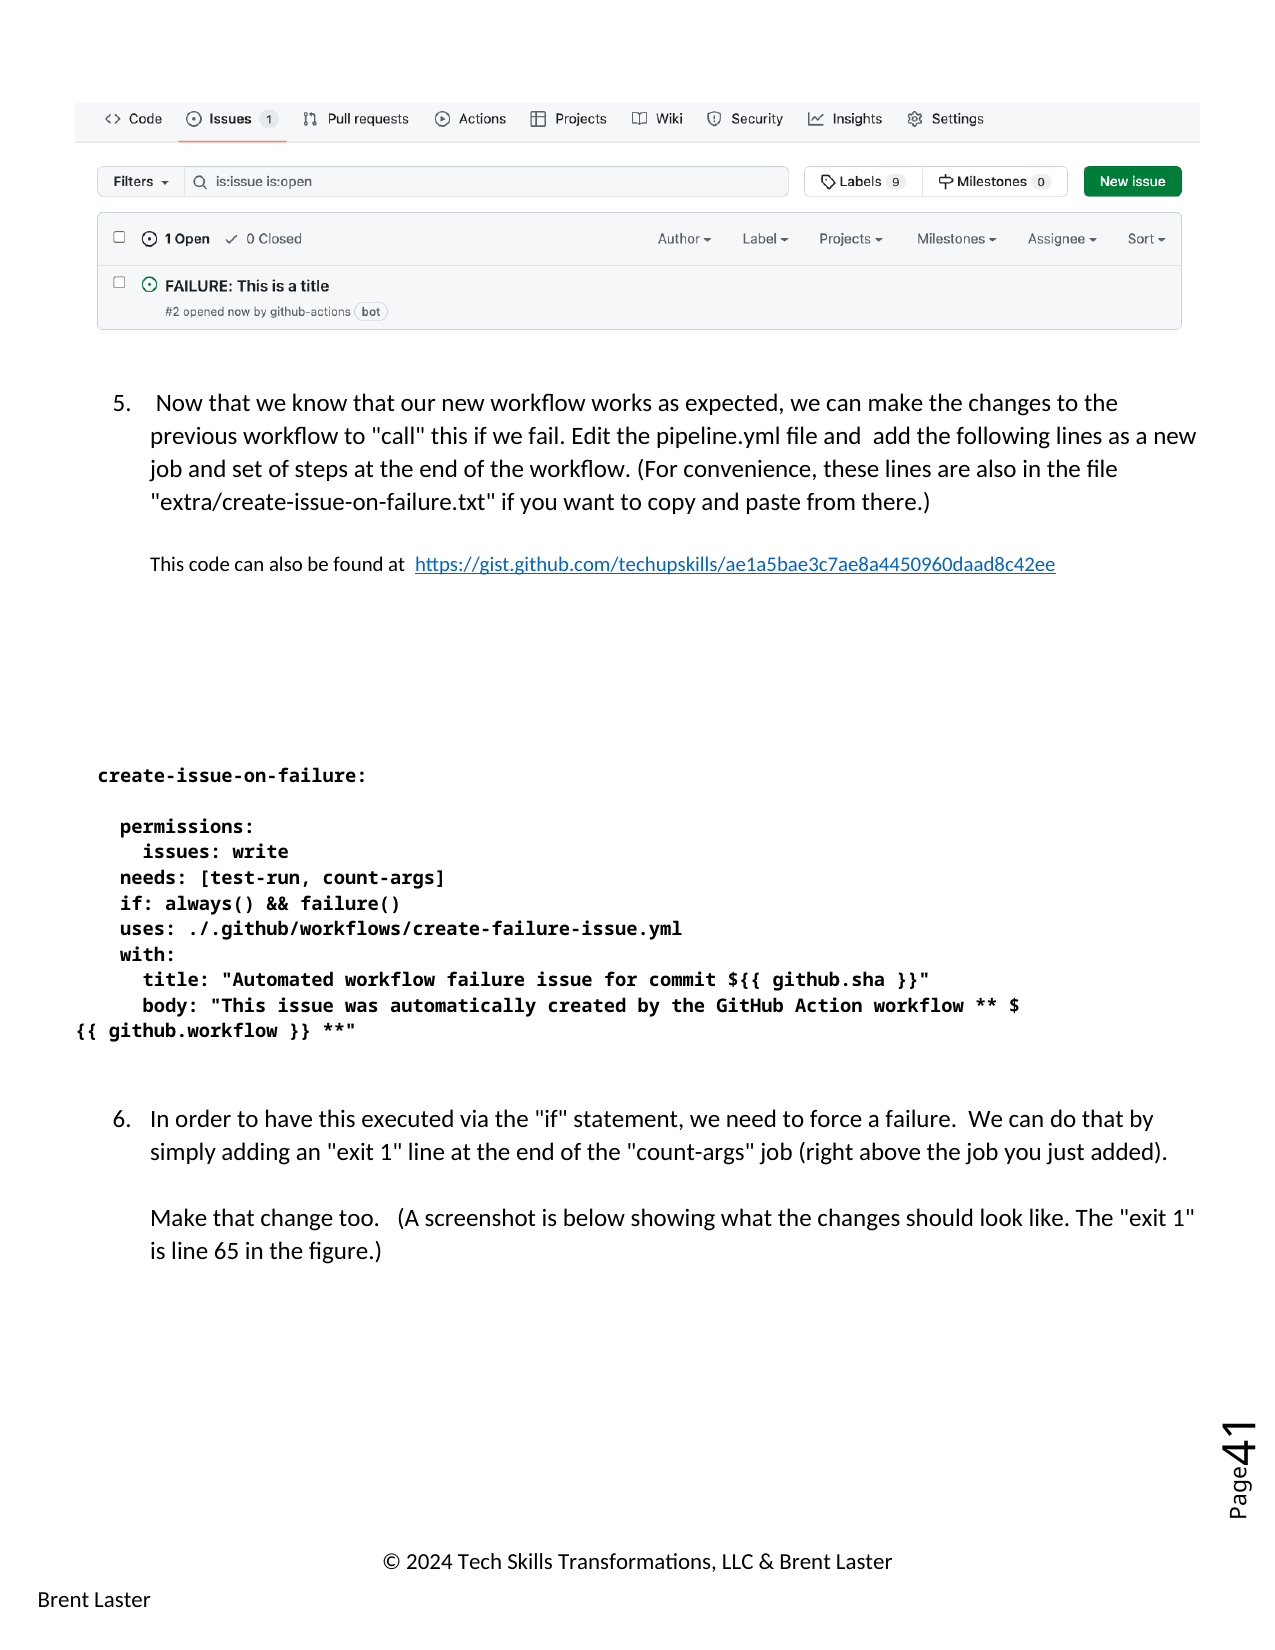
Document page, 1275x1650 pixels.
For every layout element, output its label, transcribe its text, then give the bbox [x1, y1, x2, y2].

text Make that change too. (A screenshot is below showing what the changes should look like. The "exit 1" is line 65 in the figure.) [150, 1202, 1200, 1266]
text if: always() && failure() [75, 890, 1200, 915]
text title: "Automated workflow failure issue for commit ${{ github.sha }}" [75, 966, 1200, 992]
text issues: write [75, 839, 1200, 864]
text permissions: [75, 813, 1200, 839]
text with: [75, 941, 1200, 966]
list In order to have this executed via the "if" statement, we need to force a failure. We can do that by simply adding an "exit 1" line at the end of the "count-args" job (right above the job you just added). [112, 1103, 1200, 1167]
picture [75, 103, 1200, 353]
text body: "This issue was automatically created by the GitHub Action workflow ** ${{ github.workflow }} **" [75, 992, 1200, 1043]
text uses: ./.github/workflows/create-failure-issue.yml [75, 915, 1200, 941]
text needs: [test-run, count-args] [75, 864, 1200, 890]
list Now that we know that our new workflow works as expected, we can make the changes to the previous workflow to "call" this if we fail. Edit the pipeline.yml file and add the following lines as a new job and set of steps at the end of the workflow. (For convenience, these lines are also in the file "extra/create-issue-on-failure.txt" if you want to copy and paste from there.) This code can also be found at https://gist.github.com/techupskills/ae1a5bae3c7ae8a4450960daad8c42ee [112, 387, 1200, 739]
text create-issue-on-failure: [75, 762, 1200, 788]
